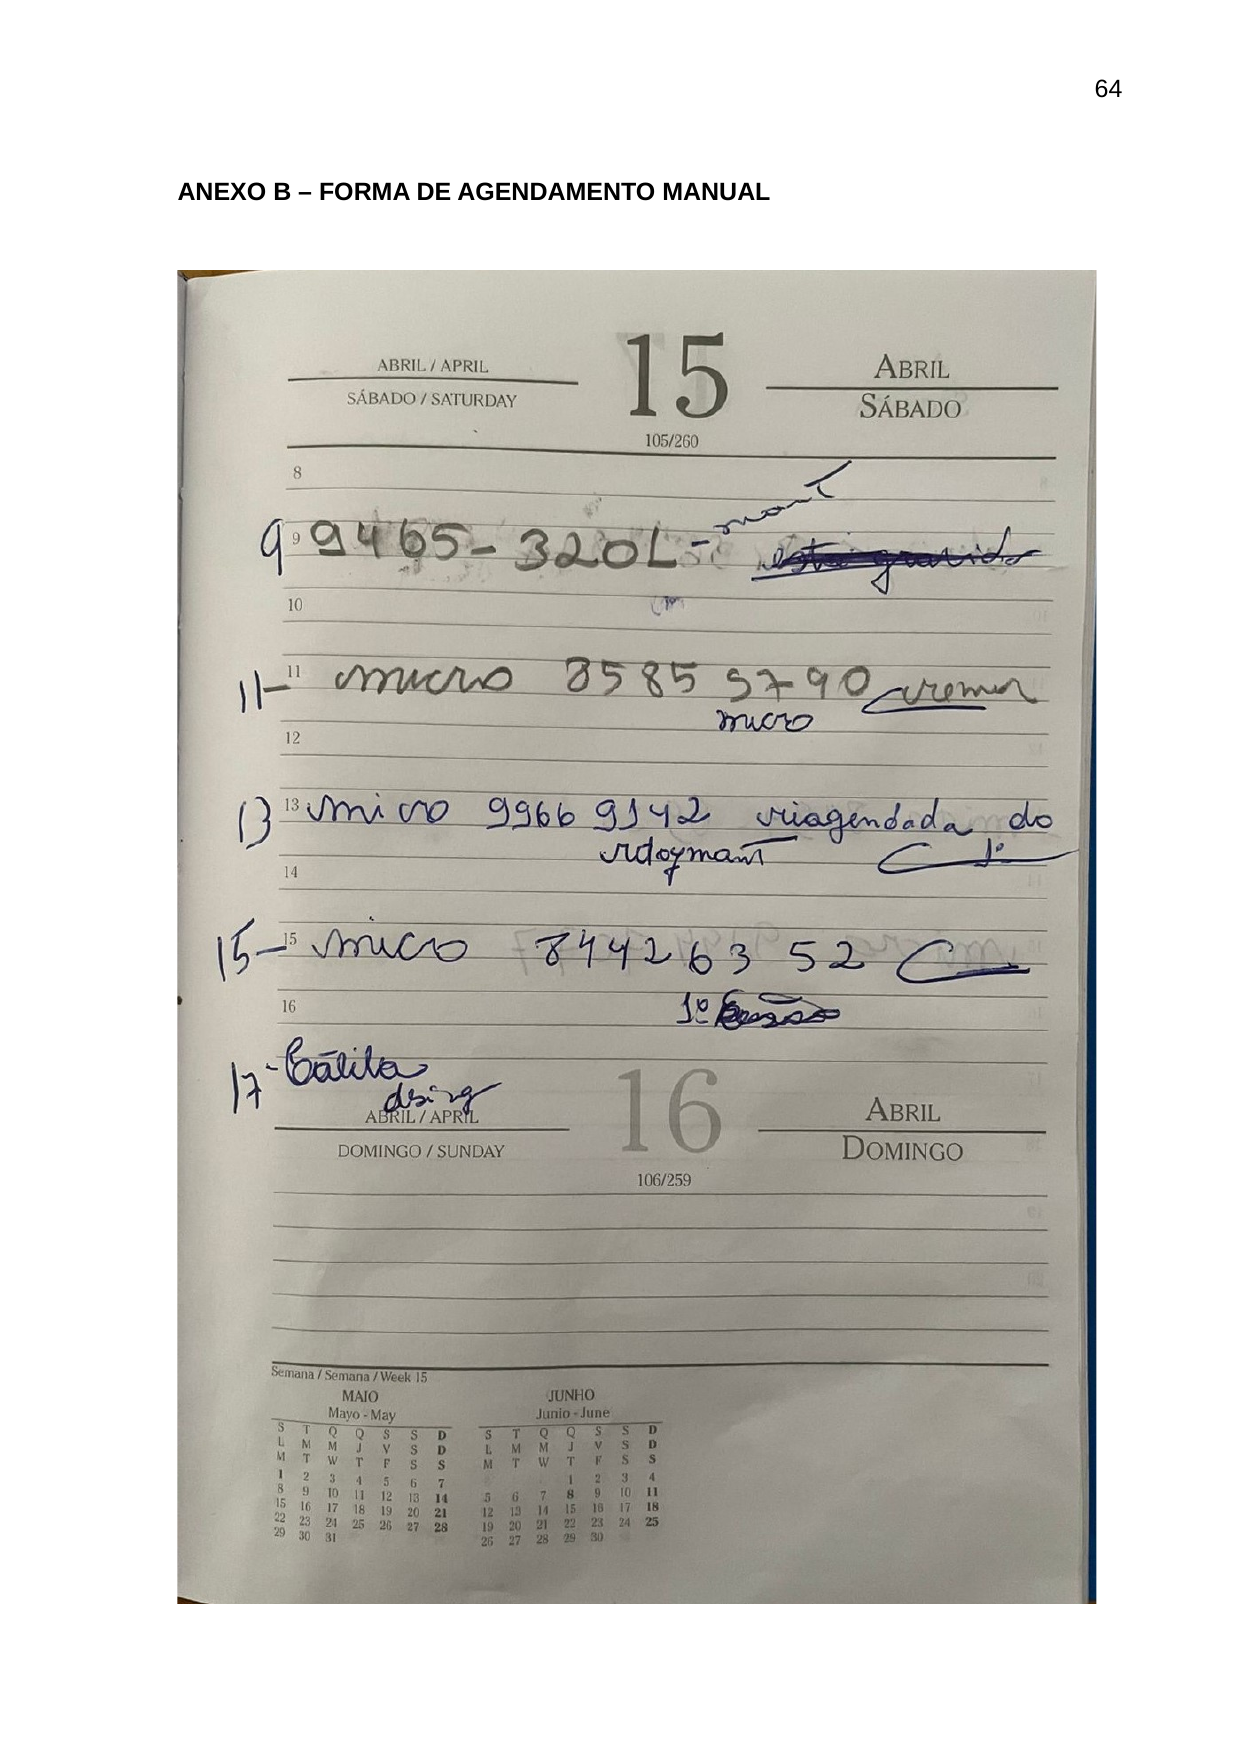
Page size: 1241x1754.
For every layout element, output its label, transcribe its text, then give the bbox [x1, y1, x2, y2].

picture [177, 270, 1097, 1604]
subtitle ANEXO B – FORMA DE AGENDAMENTO MANUAL [177, 177, 1122, 206]
